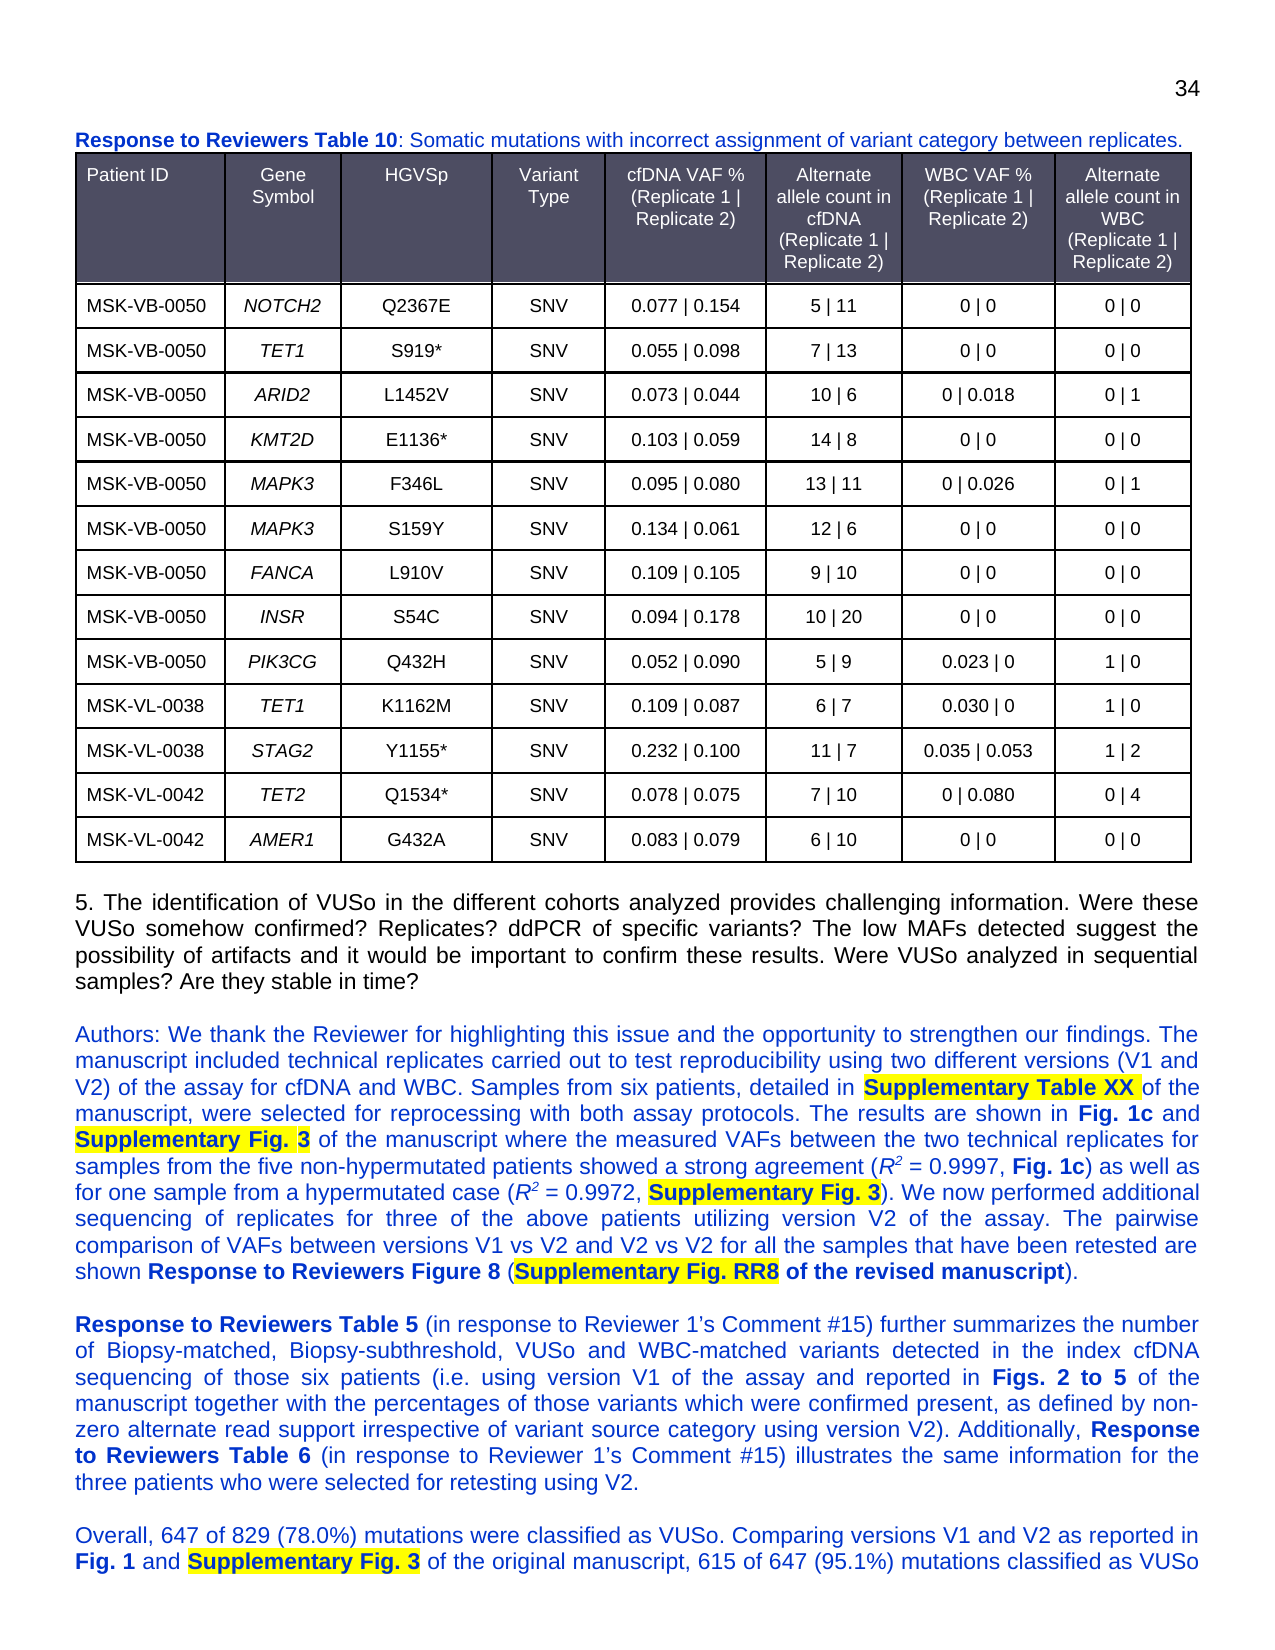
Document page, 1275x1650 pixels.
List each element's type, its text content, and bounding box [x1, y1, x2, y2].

table_cell 0 | 0 [1056, 329, 1190, 371]
table_cell Q2367E [342, 285, 491, 327]
table_cell 0.030 | 0 [903, 685, 1054, 727]
table_cell 1 | 2 [1056, 729, 1190, 772]
table_cell 5 | 11 [767, 285, 901, 327]
table_cell 0.103 | 0.059 [606, 418, 765, 460]
table_cell S919* [342, 329, 491, 371]
table_cell FANCA [226, 551, 340, 594]
table_cell 0 | 0 [903, 596, 1054, 638]
table_cell 6 | 7 [767, 685, 901, 727]
table_cell 0 | 0 [903, 285, 1054, 327]
table_cell L1452V [342, 374, 491, 416]
table_header WBC VAF % (Replicate 1 | Replicate 2) [903, 154, 1054, 282]
table_cell MSK-VB-0050 [77, 329, 224, 371]
table_cell MSK-VB-0050 [77, 640, 224, 683]
table_cell PIK3CG [226, 640, 340, 683]
table_cell MSK-VB-0050 [77, 596, 224, 638]
table_cell 11 | 7 [767, 729, 901, 772]
table_cell G432A [342, 818, 491, 861]
table_cell 0 | 0 [1056, 818, 1190, 861]
table_cell 0.035 | 0.053 [903, 729, 1054, 772]
table_cell 0 | 0.018 [903, 374, 1054, 416]
table_cell SNV [493, 640, 604, 683]
table_cell SNV [493, 729, 604, 772]
table_cell SNV [493, 507, 604, 549]
table_cell Q432H [342, 640, 491, 683]
table_cell 5 | 9 [767, 640, 901, 683]
table_cell 0.052 | 0.090 [606, 640, 765, 683]
table_cell 0 | 0.080 [903, 774, 1054, 816]
table_cell 0.109 | 0.087 [606, 685, 765, 727]
table_cell TET2 [226, 774, 340, 816]
table_cell 10 | 20 [767, 596, 901, 638]
table_cell 0 | 0 [903, 551, 1054, 594]
table_cell MSK-VL-0042 [77, 774, 224, 816]
table_cell SNV [493, 818, 604, 861]
table_cell 7 | 13 [767, 329, 901, 371]
table_cell L910V [342, 551, 491, 594]
table_cell MSK-VB-0050 [77, 418, 224, 460]
text Response to Reviewers Table 5 (in response to Reviewer 1’s Comment #15) further summarizes the number of Biopsy-matched, Biopsy-subthreshold, VUSo and WBC-matched variants detected in the index cfDNA sequencing of those six patients (i.e. using version V1 of the assay and reported in Figs. 2 to 5 of the manuscript together with the percentages of those variants which were confirmed present, as defined by non-zero alternate read support irrespective of variant source category using version V2). Additionally, Response to Reviewers Table 6 (in response to Reviewer 1’s Comment #15) illustrates the same information for the three patients who were selected for retesting using V2. [75, 1311, 1200, 1495]
table_cell 0.232 | 0.100 [606, 729, 765, 772]
table_cell 13 | 11 [767, 463, 901, 505]
table_cell 0.094 | 0.178 [606, 596, 765, 638]
table_cell 0.109 | 0.105 [606, 551, 765, 594]
table_header cfDNA VAF % (Replicate 1 | Replicate 2) [606, 154, 765, 282]
table_cell SNV [493, 329, 604, 371]
table_header Alternate allele count in WBC (Replicate 1 | Replicate 2) [1056, 154, 1190, 282]
table_cell 0 | 0 [1056, 596, 1190, 638]
table_cell 9 | 10 [767, 551, 901, 594]
table_cell K1162M [342, 685, 491, 727]
table_cell 0.078 | 0.075 [606, 774, 765, 816]
table_cell 0.095 | 0.080 [606, 463, 765, 505]
table_cell SNV [493, 551, 604, 594]
text 5. The identification of VUSo in the different cohorts analyzed provides challenging information. Were these VUSo somehow confirmed? Replicates? ddPCR of specific variants? The low MAFs detected suggest the possibility of artifacts and it would be important to confirm these results. Were VUSo analyzed in sequential samples? Are they stable in time? [75, 889, 1200, 994]
table_cell 14 | 8 [767, 418, 901, 460]
table_cell 0.134 | 0.061 [606, 507, 765, 549]
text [75, 1522, 1200, 1574]
table_cell MSK-VL-0038 [77, 729, 224, 772]
table_cell S54C [342, 596, 491, 638]
table_cell NOTCH2 [226, 285, 340, 327]
table_cell F346L [342, 463, 491, 505]
table_cell 0 | 0 [1056, 285, 1190, 327]
table_cell SNV [493, 685, 604, 727]
table_cell SNV [493, 374, 604, 416]
table_cell 0 | 1 [1056, 374, 1190, 416]
table_cell S159Y [342, 507, 491, 549]
table_cell MAPK3 [226, 507, 340, 549]
table_cell 0 | 0 [903, 329, 1054, 371]
table_cell MAPK3 [226, 463, 340, 505]
table_cell MSK-VB-0050 [77, 463, 224, 505]
table_cell ARID2 [226, 374, 340, 416]
table_header Patient ID [77, 154, 224, 282]
table_cell TET1 [226, 329, 340, 371]
table_cell 0.083 | 0.079 [606, 818, 765, 861]
table_cell MSK-VL-0038 [77, 685, 224, 727]
text Response to Reviewers Table 10: Somatic mutations with incorrect assignment of variant category between replicates. [75, 128, 1200, 152]
table_cell 0.023 | 0 [903, 640, 1054, 683]
table_cell 0 | 0.026 [903, 463, 1054, 505]
table_cell MSK-VL-0042 [77, 818, 224, 861]
table_cell 0 | 0 [903, 507, 1054, 549]
table_cell 0 | 0 [903, 418, 1054, 460]
table_cell MSK-VB-0050 [77, 285, 224, 327]
table_cell 0 | 0 [1056, 507, 1190, 549]
table_cell 1 | 0 [1056, 640, 1190, 683]
table_cell 0.077 | 0.154 [606, 285, 765, 327]
table_cell SNV [493, 418, 604, 460]
table_cell 0 | 1 [1056, 463, 1190, 505]
table_cell KMT2D [226, 418, 340, 460]
table_cell TET1 [226, 685, 340, 727]
table_cell 0 | 4 [1056, 774, 1190, 816]
table_cell 0.073 | 0.044 [606, 374, 765, 416]
table_cell SNV [493, 285, 604, 327]
table_cell 12 | 6 [767, 507, 901, 549]
table_cell Q1534* [342, 774, 491, 816]
table_cell AMER1 [226, 818, 340, 861]
table_cell STAG2 [226, 729, 340, 772]
table_cell 0 | 0 [903, 818, 1054, 861]
table_cell E1136* [342, 418, 491, 460]
table_cell 1 | 0 [1056, 685, 1190, 727]
table_cell SNV [493, 596, 604, 638]
table_cell MSK-VB-0050 [77, 507, 224, 549]
table_cell INSR [226, 596, 340, 638]
table_header Gene Symbol [226, 154, 340, 282]
table_cell 10 | 6 [767, 374, 901, 416]
table_cell SNV [493, 463, 604, 505]
table_cell MSK-VB-0050 [77, 551, 224, 594]
table_cell SNV [493, 774, 604, 816]
table_cell MSK-VB-0050 [77, 374, 224, 416]
table_cell Y1155* [342, 729, 491, 772]
text Authors: We thank the Reviewer for highlighting this issue and the opportunity to strengthen our findings. The manuscript included technical replicates carried out to test reproducibility using two different versions (V1 and V2) of the assay for cfDNA and WBC. Samples from six patients, detailed in Supplementary Table XX of the manuscript, were selected for reprocessing with both assay protocols. The results are shown in Fig. 1c and Supplementary Fig. 3 of the manuscript where the measured VAFs between the two technical replicates for samples from the five non-hypermutated patients showed a strong agreement (R2 = 0.9997, Fig. 1c) as well as for one sample from a hypermutated case (R2 = 0.9972, Supplementary Fig. 3). We now performed additional sequencing of replicates for three of the above patients utilizing version V2 of the assay. The pairwise comparison of VAFs between versions V1 vs V2 and V2 vs V2 for all the samples that have been retested are shown Response to Reviewers Figure 8 (Supplementary Fig. RR8 of the revised manuscript). [75, 1021, 1200, 1284]
table_cell 6 | 10 [767, 818, 901, 861]
table_cell 0 | 0 [1056, 551, 1190, 594]
table_header Variant Type [493, 154, 604, 282]
table_cell 7 | 10 [767, 774, 901, 816]
table_header Alternate allele count in cfDNA (Replicate 1 | Replicate 2) [767, 154, 901, 282]
table_header HGVSp [342, 154, 491, 282]
table_cell 0 | 0 [1056, 418, 1190, 460]
table_cell 0.055 | 0.098 [606, 329, 765, 371]
